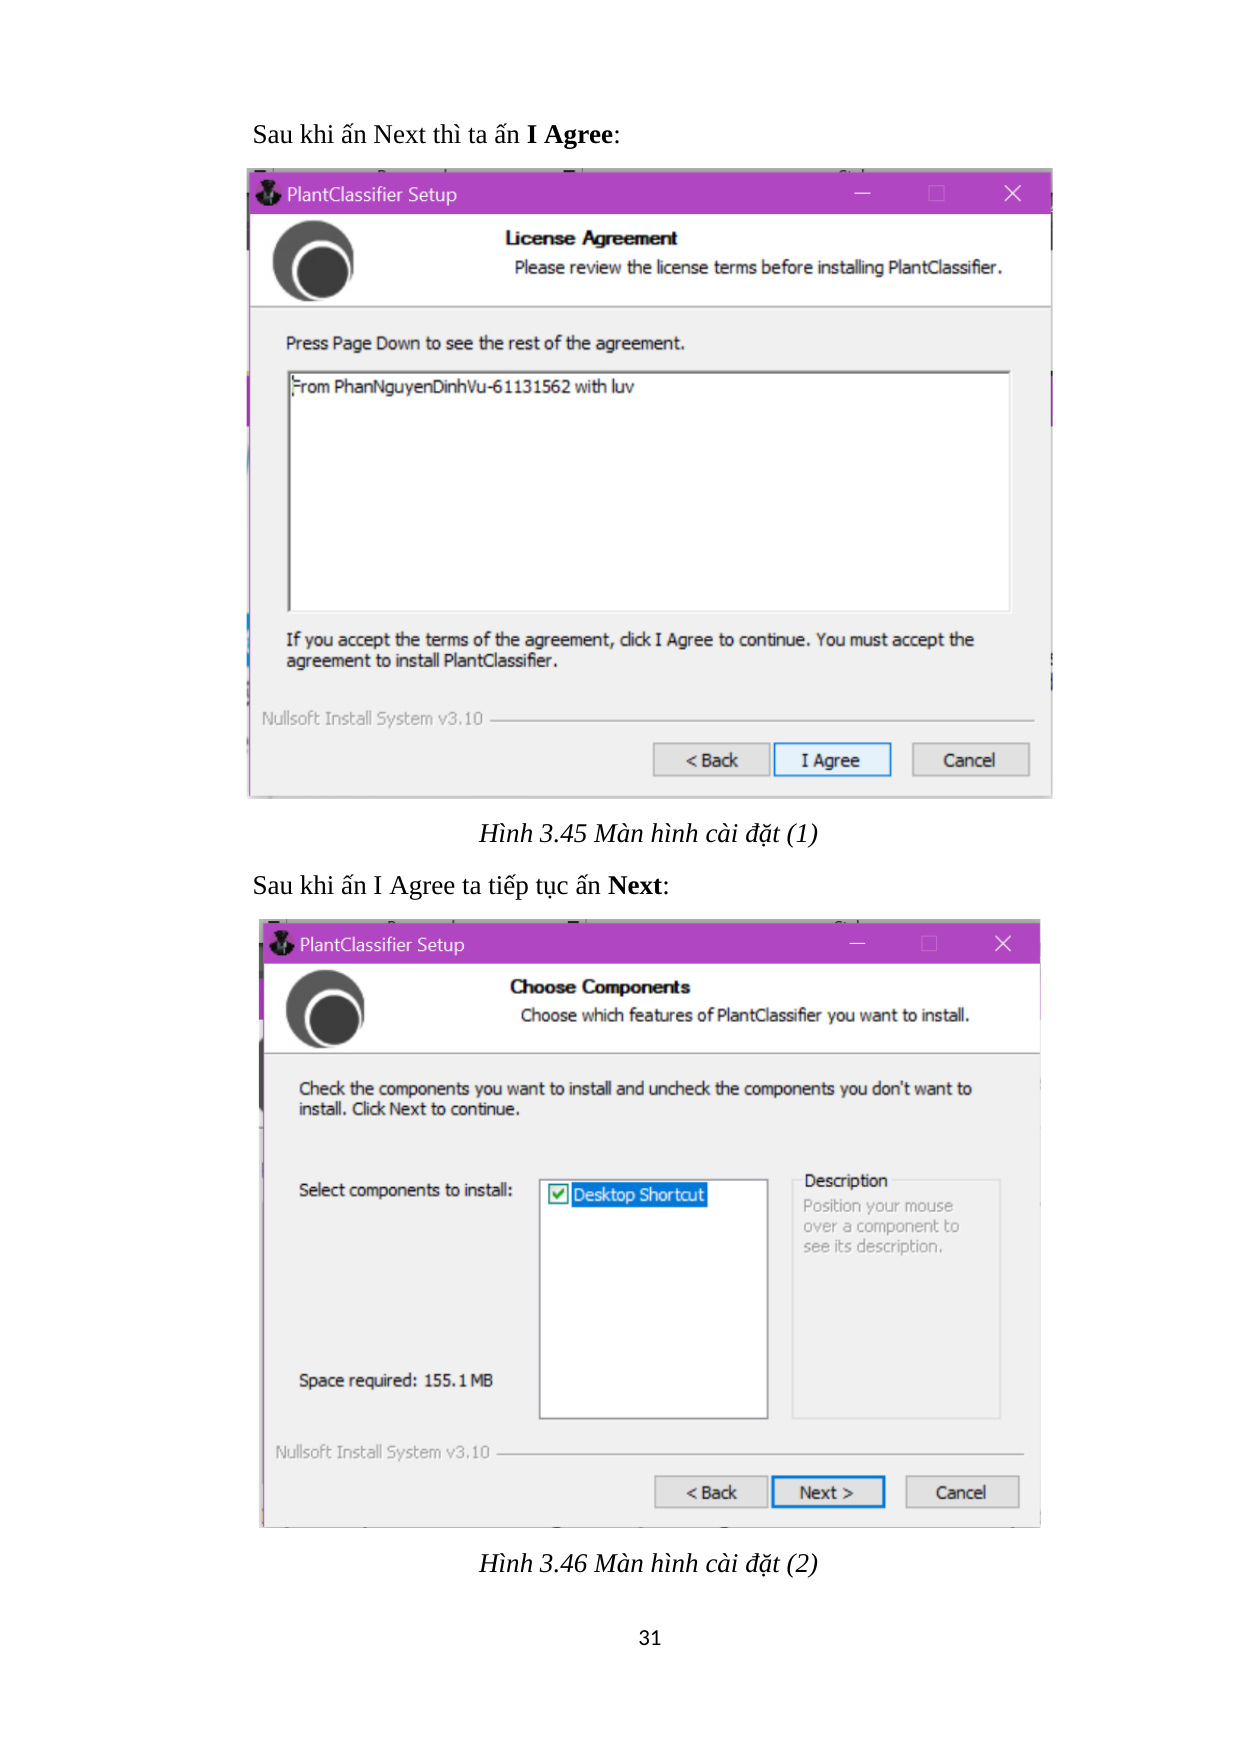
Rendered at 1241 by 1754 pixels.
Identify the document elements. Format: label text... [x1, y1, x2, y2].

picture [258, 919, 1041, 1528]
text Sau khi ấn I Agree ta tiếp tục ấn Next: [177, 869, 1122, 901]
text Sau khi ấn Next thì ta ấn I Agree: [177, 118, 1122, 149]
picture [246, 168, 1053, 799]
